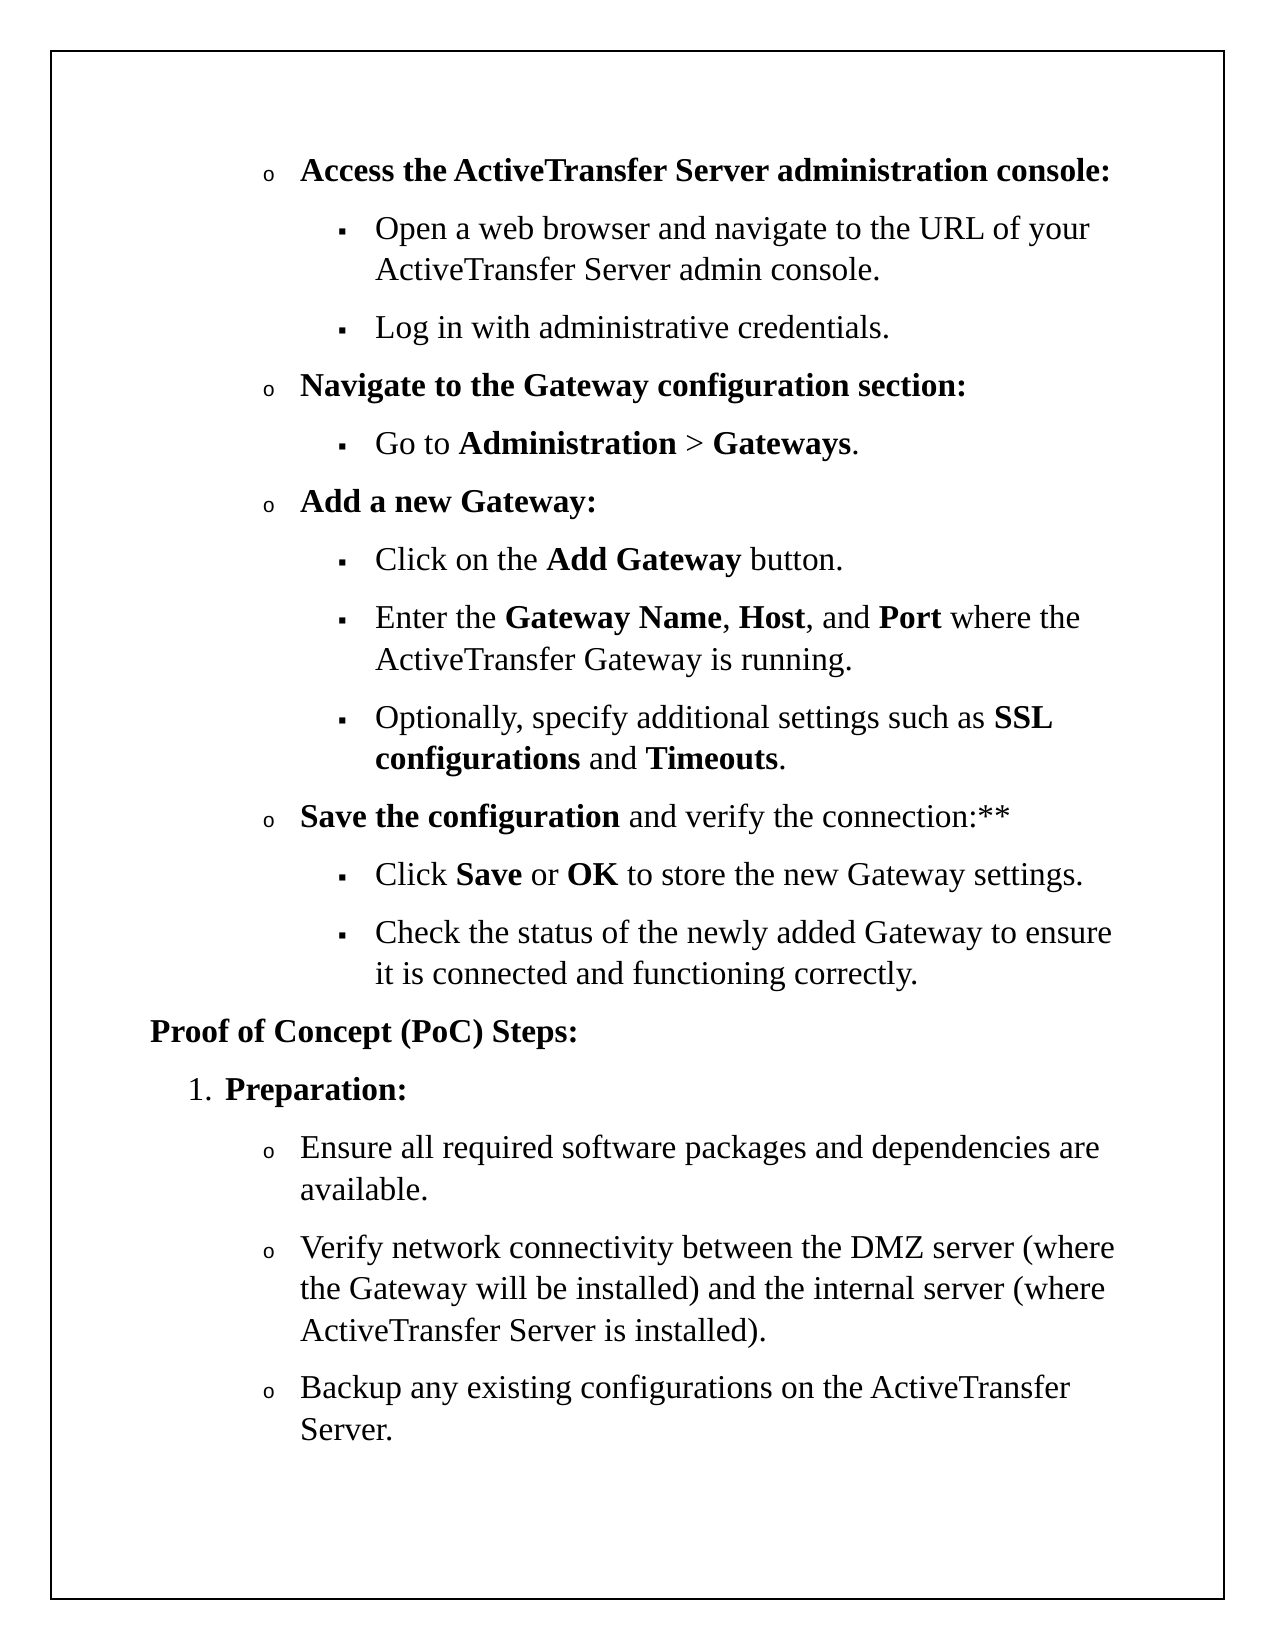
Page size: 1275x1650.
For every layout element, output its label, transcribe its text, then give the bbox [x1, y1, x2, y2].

list Preparation: [187, 1070, 1125, 1108]
list Log in with administrative credentials. [337, 307, 1125, 346]
text Proof of Concept (PoC) Steps: [150, 1012, 1125, 1050]
list Enter the Gateway Name, Host, and Port where the ActiveTransfer Gateway is running. [337, 597, 1125, 677]
list Access the ActiveTransfer Server administration console: [262, 150, 1125, 188]
list Go to Administration > Gateways. [337, 423, 1125, 462]
list Click on the Add Gateway button. [337, 539, 1125, 578]
list Ensure all required software packages and dependencies are available. [262, 1128, 1125, 1207]
list Navigate to the Gateway configuration section: [262, 365, 1125, 404]
list Click Save or OK to store the new Gateway settings. [337, 854, 1125, 893]
list Check the status of the newly added Gateway to ensure it is connected and functioning correctly. [337, 912, 1125, 992]
list Open a web browser and navigate to the URL of your ActiveTransfer Server admin console. [337, 208, 1125, 288]
list Optionally, specify additional settings such as SSL configurations and Timeouts. [337, 697, 1125, 777]
list Save the configuration and verify the connection:** [262, 796, 1125, 834]
list Backup any existing configurations on the ActiveTransfer Server. [262, 1368, 1125, 1447]
list Add a new Gateway: [262, 481, 1125, 520]
list Verify network connectivity between the DMZ server (where the Gateway will be installed) and the internal server (where ActiveTransfer Server is installed). [262, 1227, 1125, 1348]
